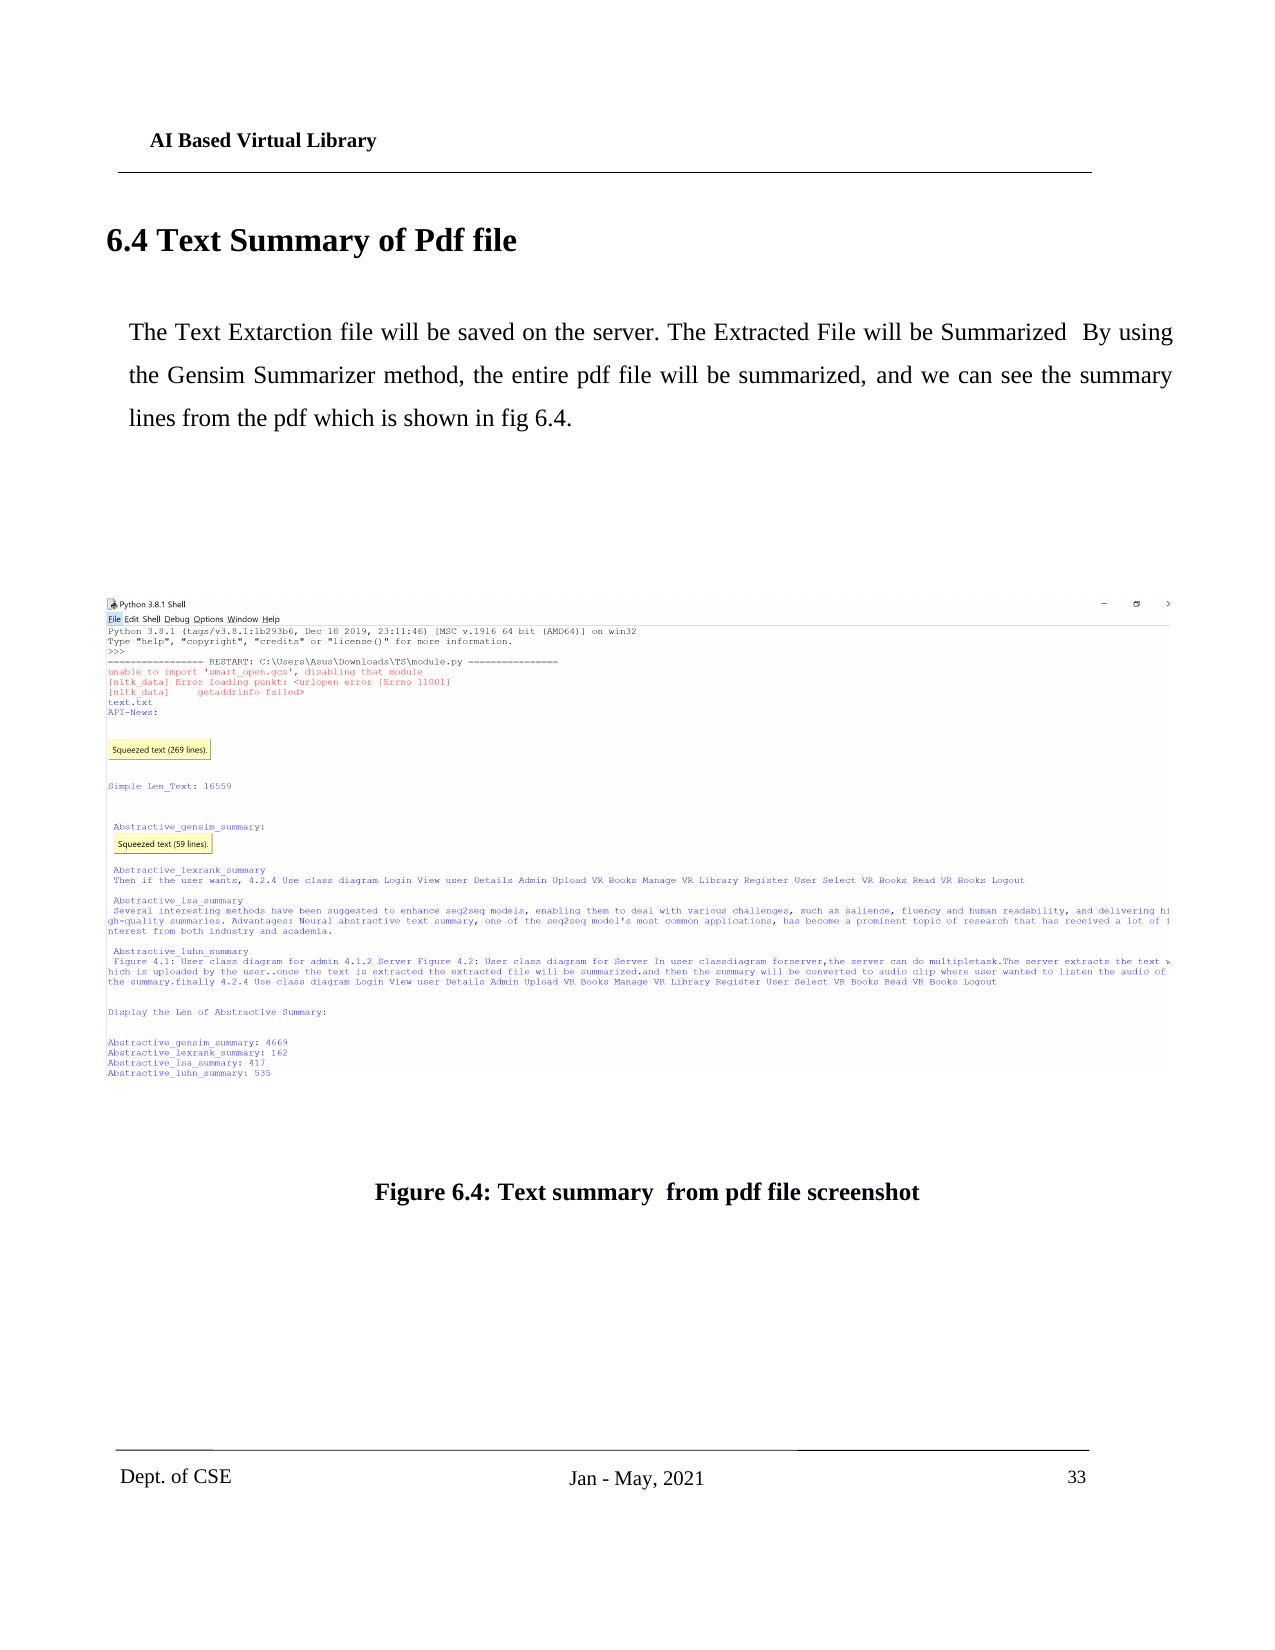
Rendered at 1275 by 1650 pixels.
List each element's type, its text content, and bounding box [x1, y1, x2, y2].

subtitle Figure 6.4: Text summary from pdf file screenshot [199, 1177, 1095, 1206]
text 33 [706, 1466, 1173, 1487]
subtitle The Text Extarction file will be saved on the server. The Extracted File will be Summarized By using the Gensim Summarizer method, the entire pdf file will be summarized, and we can see the summary lines from the pdf which is shown in fig 6.4. [128, 317, 1173, 432]
text 6.4 Text Summary of Pdf file [106, 221, 1173, 259]
picture [106, 596, 1170, 1078]
